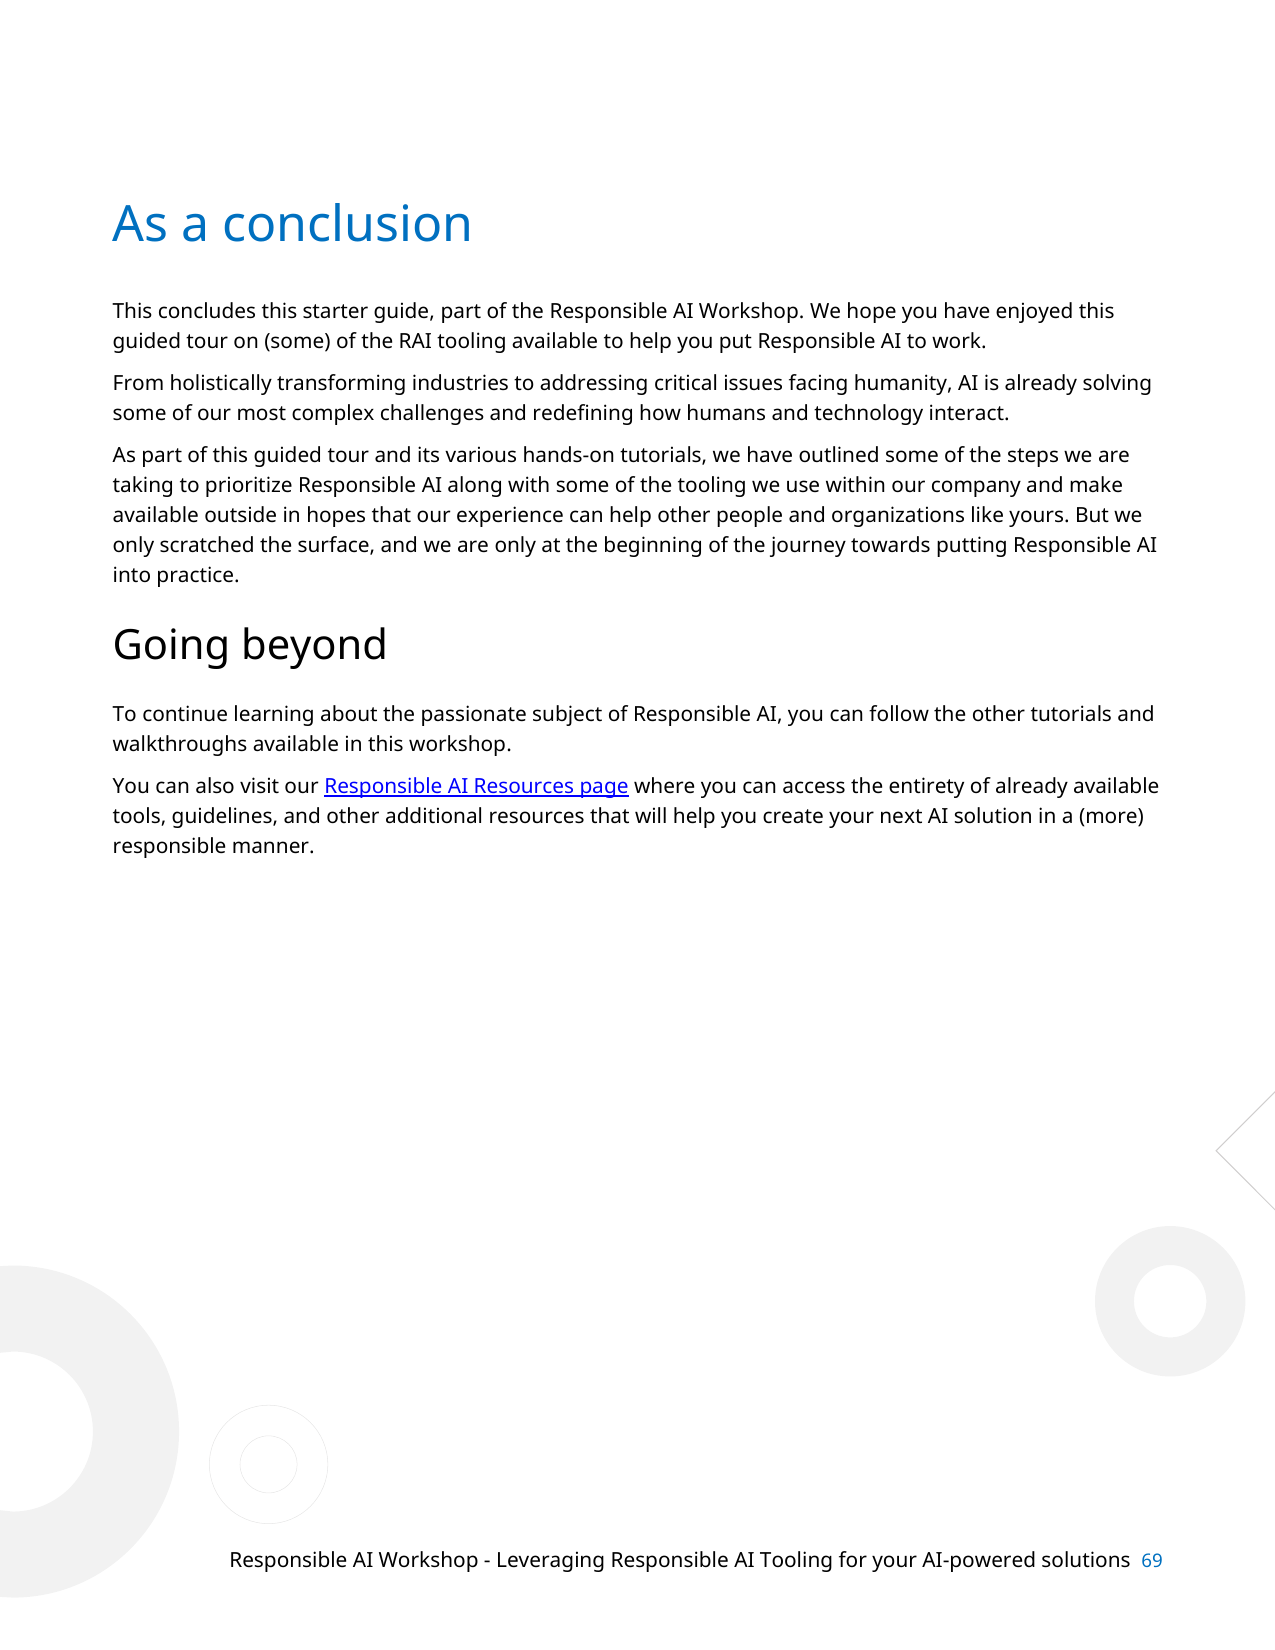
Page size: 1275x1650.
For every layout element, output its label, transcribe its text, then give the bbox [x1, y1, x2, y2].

text This concludes this starter guide, part of the Responsible AI Workshop. We hope you have enjoyed this guided tour on (some) of the RAI tooling available to help you put Responsible AI to work. [112, 296, 1162, 355]
subtitle Going beyond [112, 614, 1162, 671]
text From holistically transforming industries to addressing critical issues facing humanity, AI is already solving some of our most complex challenges and redefining how humans and technology interact. [112, 368, 1162, 427]
text You can also visit our Responsible AI Resources page where you can access the entirety of already available tools, guidelines, and other additional resources that will help you create your next AI solution in a (more) responsible manner. [112, 771, 1162, 859]
text As part of this guided tour and its various hands-on tutorials, we have outlined some of the steps we are taking to prioritize Responsible AI along with some of the tooling we use within our company and make available outside in hopes that our experience can help other people and organizations like yours. But we only scratched the surface, and we are only at the beginning of the journey towards putting Responsible AI into practice. [112, 441, 1162, 588]
subtitle As a conclusion [112, 187, 1162, 256]
text To continue learning about the passionate subject of Responsible AI, you can follow the other tutorials and walkthroughs available in this workshop. [112, 699, 1162, 757]
